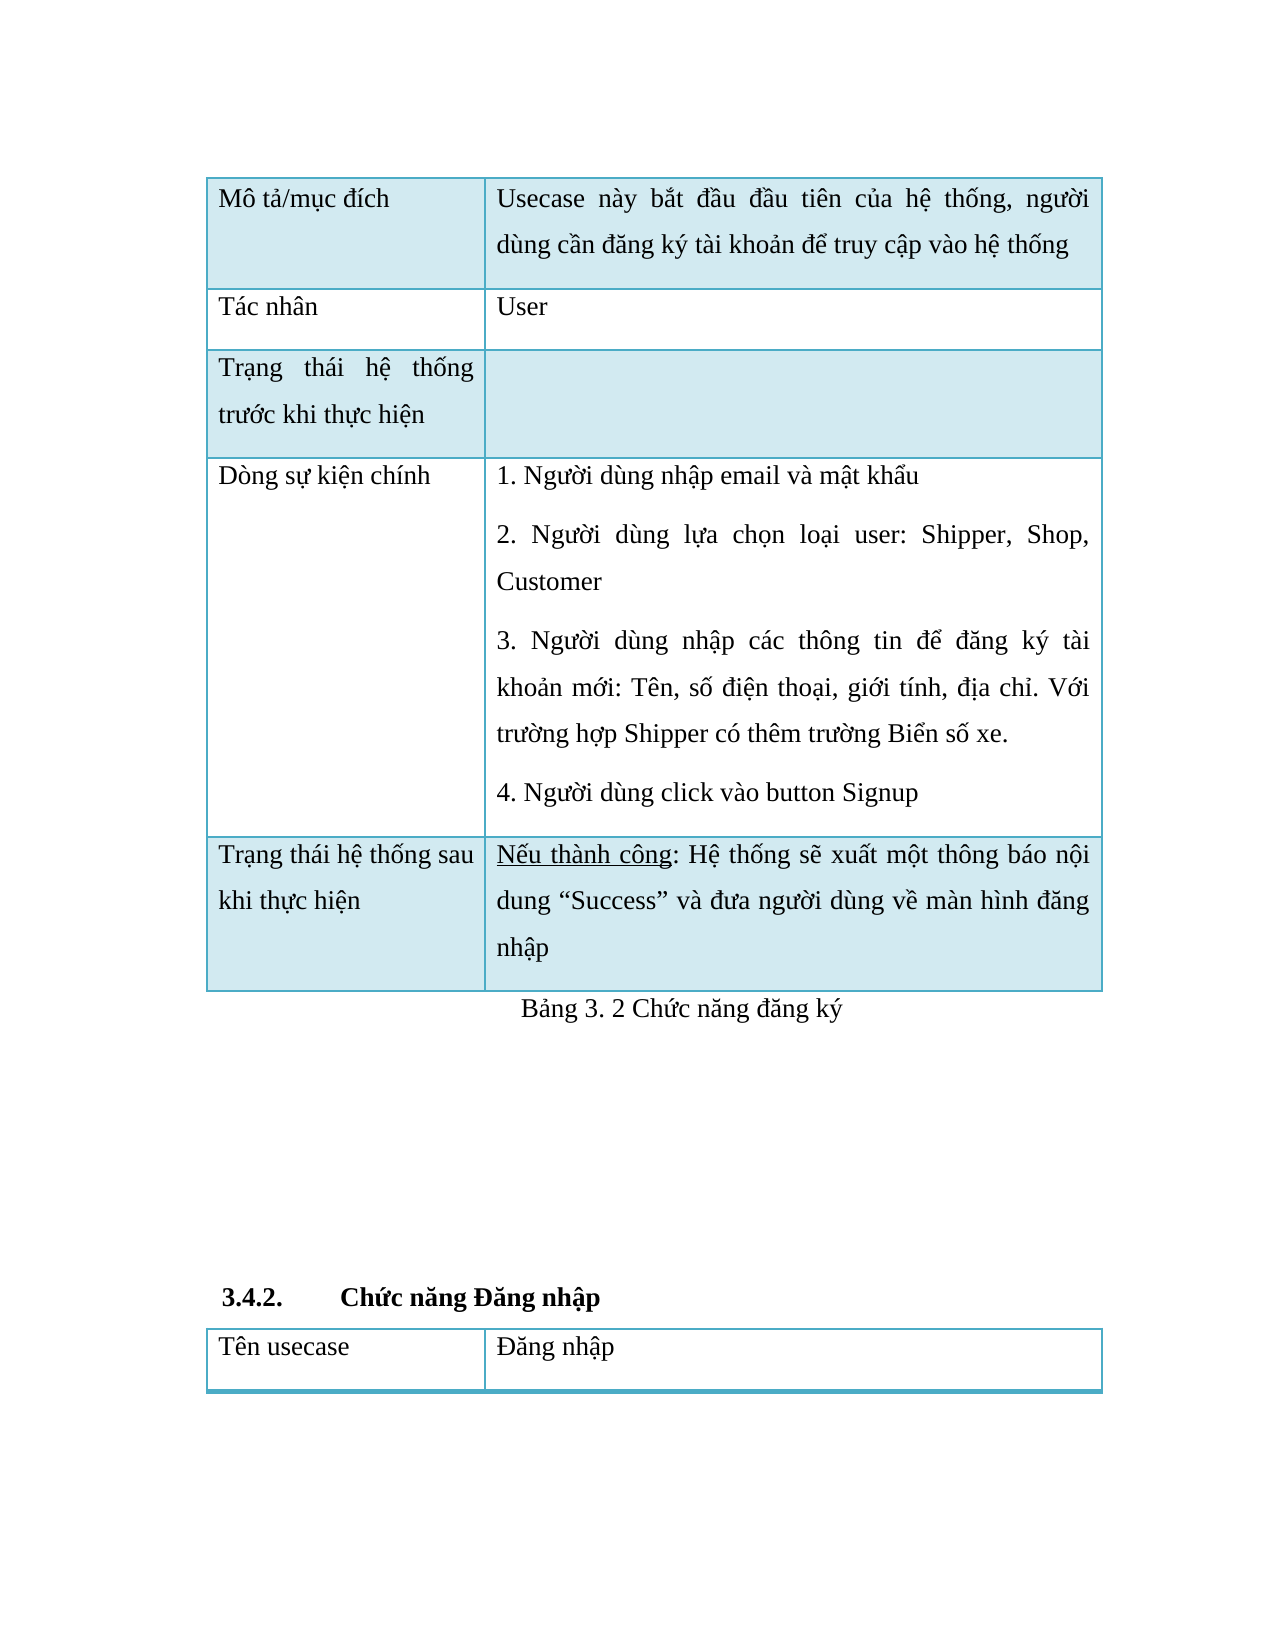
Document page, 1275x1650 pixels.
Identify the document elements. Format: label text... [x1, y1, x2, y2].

table_cell Tác nhân [208, 290, 484, 349]
table_cell Nếu thành công: Hệ thống sẽ xuất một thông báo nội dung “Success” và đưa người dùng về màn hình đăng nhập [486, 838, 1101, 990]
table_cell User [486, 290, 1101, 349]
table_header Tên usecase [208, 1330, 484, 1389]
table_cell Usecase này bắt đầu đầu tiên của hệ thống, người dùng cần đăng ký tài khoản để truy cập vào hệ thống [486, 179, 1101, 288]
table_cell Trạng thái hệ thống trước khi thực hiện [208, 351, 484, 457]
table_cell Trạng thái hệ thống sau khi thực hiện [208, 838, 484, 990]
table_header Đăng nhập [486, 1330, 1101, 1389]
table_cell [486, 351, 1101, 457]
table_cell Mô tả/mục đích [208, 179, 484, 288]
text Bảng 3. 2 Chức năng đăng ký [207, 992, 1157, 1023]
subtitle Chức năng Đăng nhập [222, 1281, 1157, 1312]
table_cell 1. Người dùng nhập email và mật khẩu 2. Người dùng lựa chọn loại user: Shipper, Shop, Customer 3. Người dùng nhập các thông tin để đăng ký tài khoản mới: Tên, số điện thoại, giới tính, địa chỉ. Với trường hợp Shipper có thêm trường Biển số xe. 4. Người dùng click vào button Signup [486, 459, 1101, 836]
table_cell Dòng sự kiện chính [208, 459, 484, 836]
